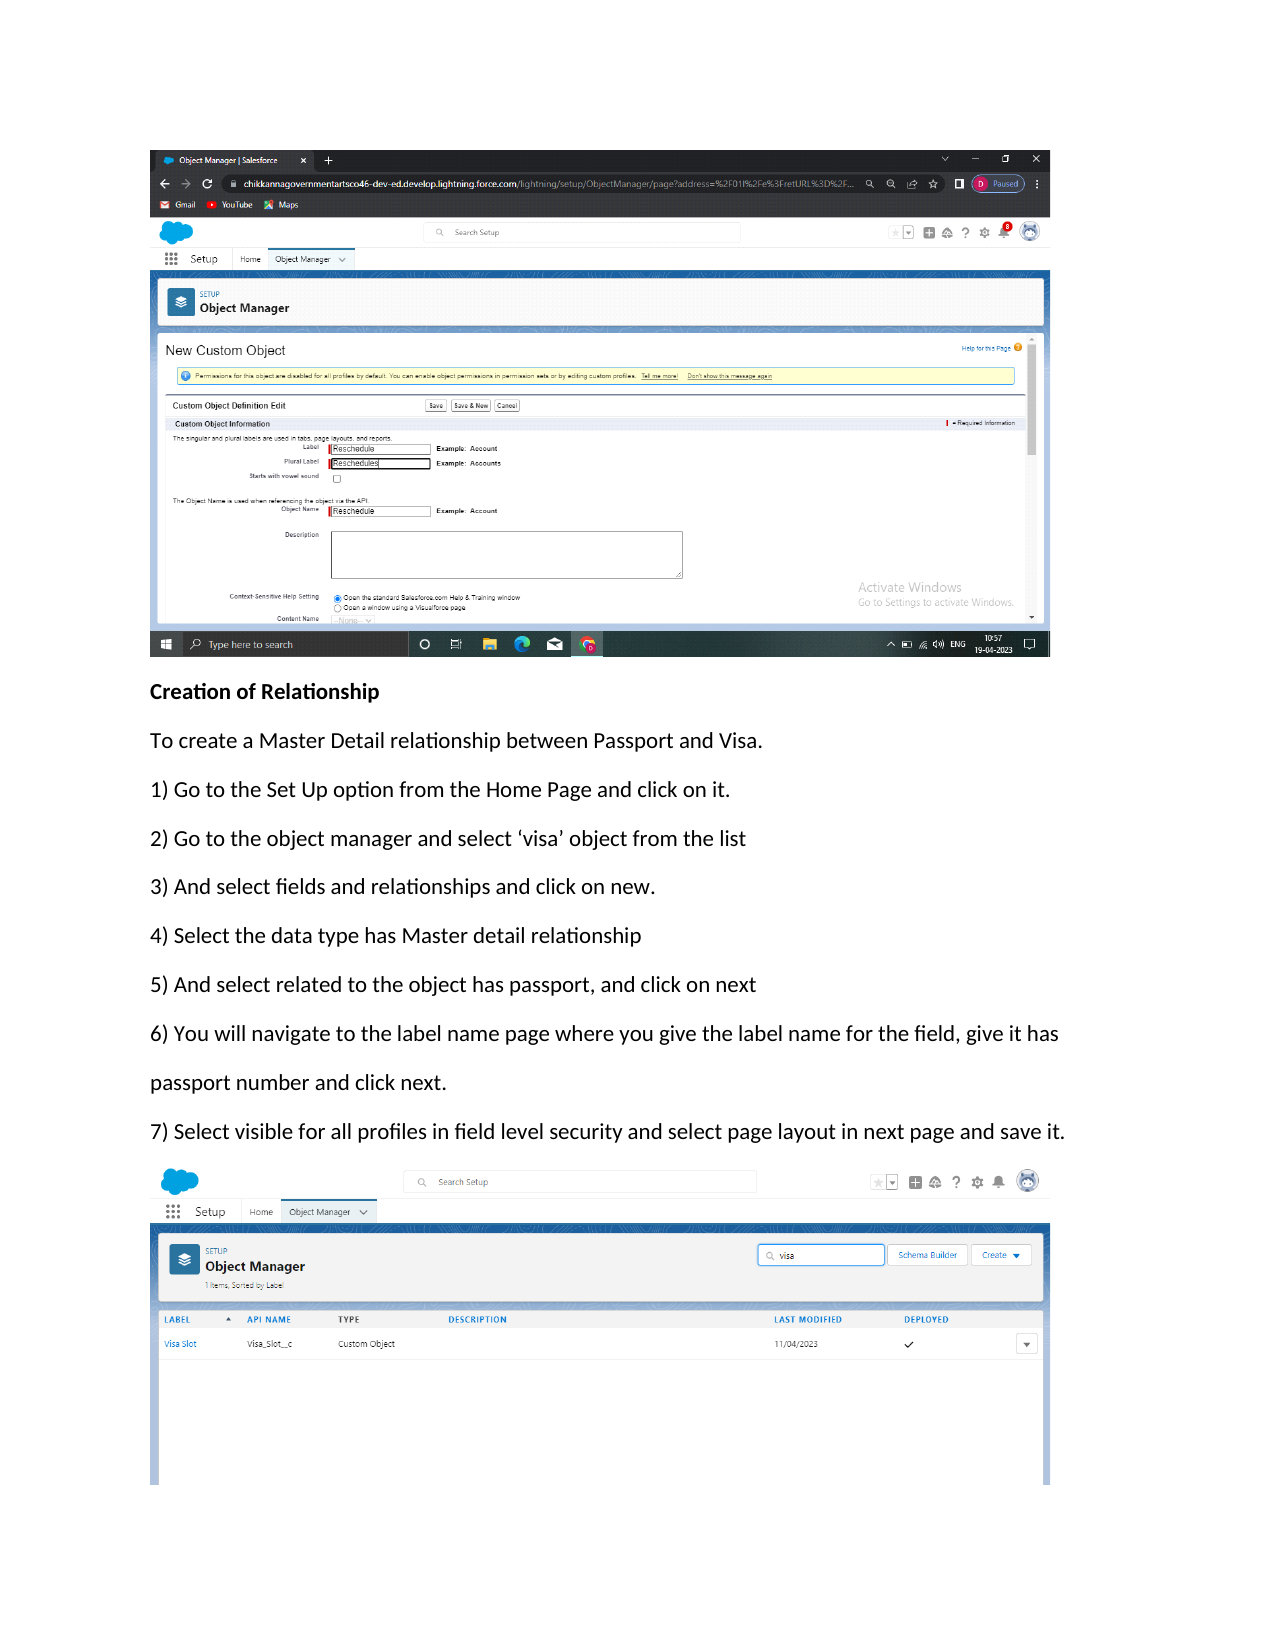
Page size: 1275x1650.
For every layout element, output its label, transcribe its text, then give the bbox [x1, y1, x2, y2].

text 3) And select fields and relationships and click on new. [150, 872, 1125, 901]
text 2) Go to the object manager and select ‘visa’ object from the list [150, 824, 1125, 852]
text 7) Select visible for all profiles in field level security and select page layout in next page and save it. [150, 1117, 1125, 1145]
text 6) You will navigate to the label name page where you give the label name for the field, give it has [150, 1019, 1125, 1047]
picture [150, 1165, 1050, 1485]
text passport number and click next. [150, 1068, 1125, 1096]
text 4) Select the data type has Master detail relationship [150, 921, 1125, 949]
text To create a Master Detail relationship between Passport and Visa. [150, 726, 1125, 754]
picture [150, 150, 1050, 657]
text 1) Go to the Set Up option from the Home Page and click on it. [150, 775, 1125, 803]
text 5) And select related to the object has passport, and click on next [150, 970, 1125, 998]
text Creation of Relationship [150, 677, 1125, 705]
